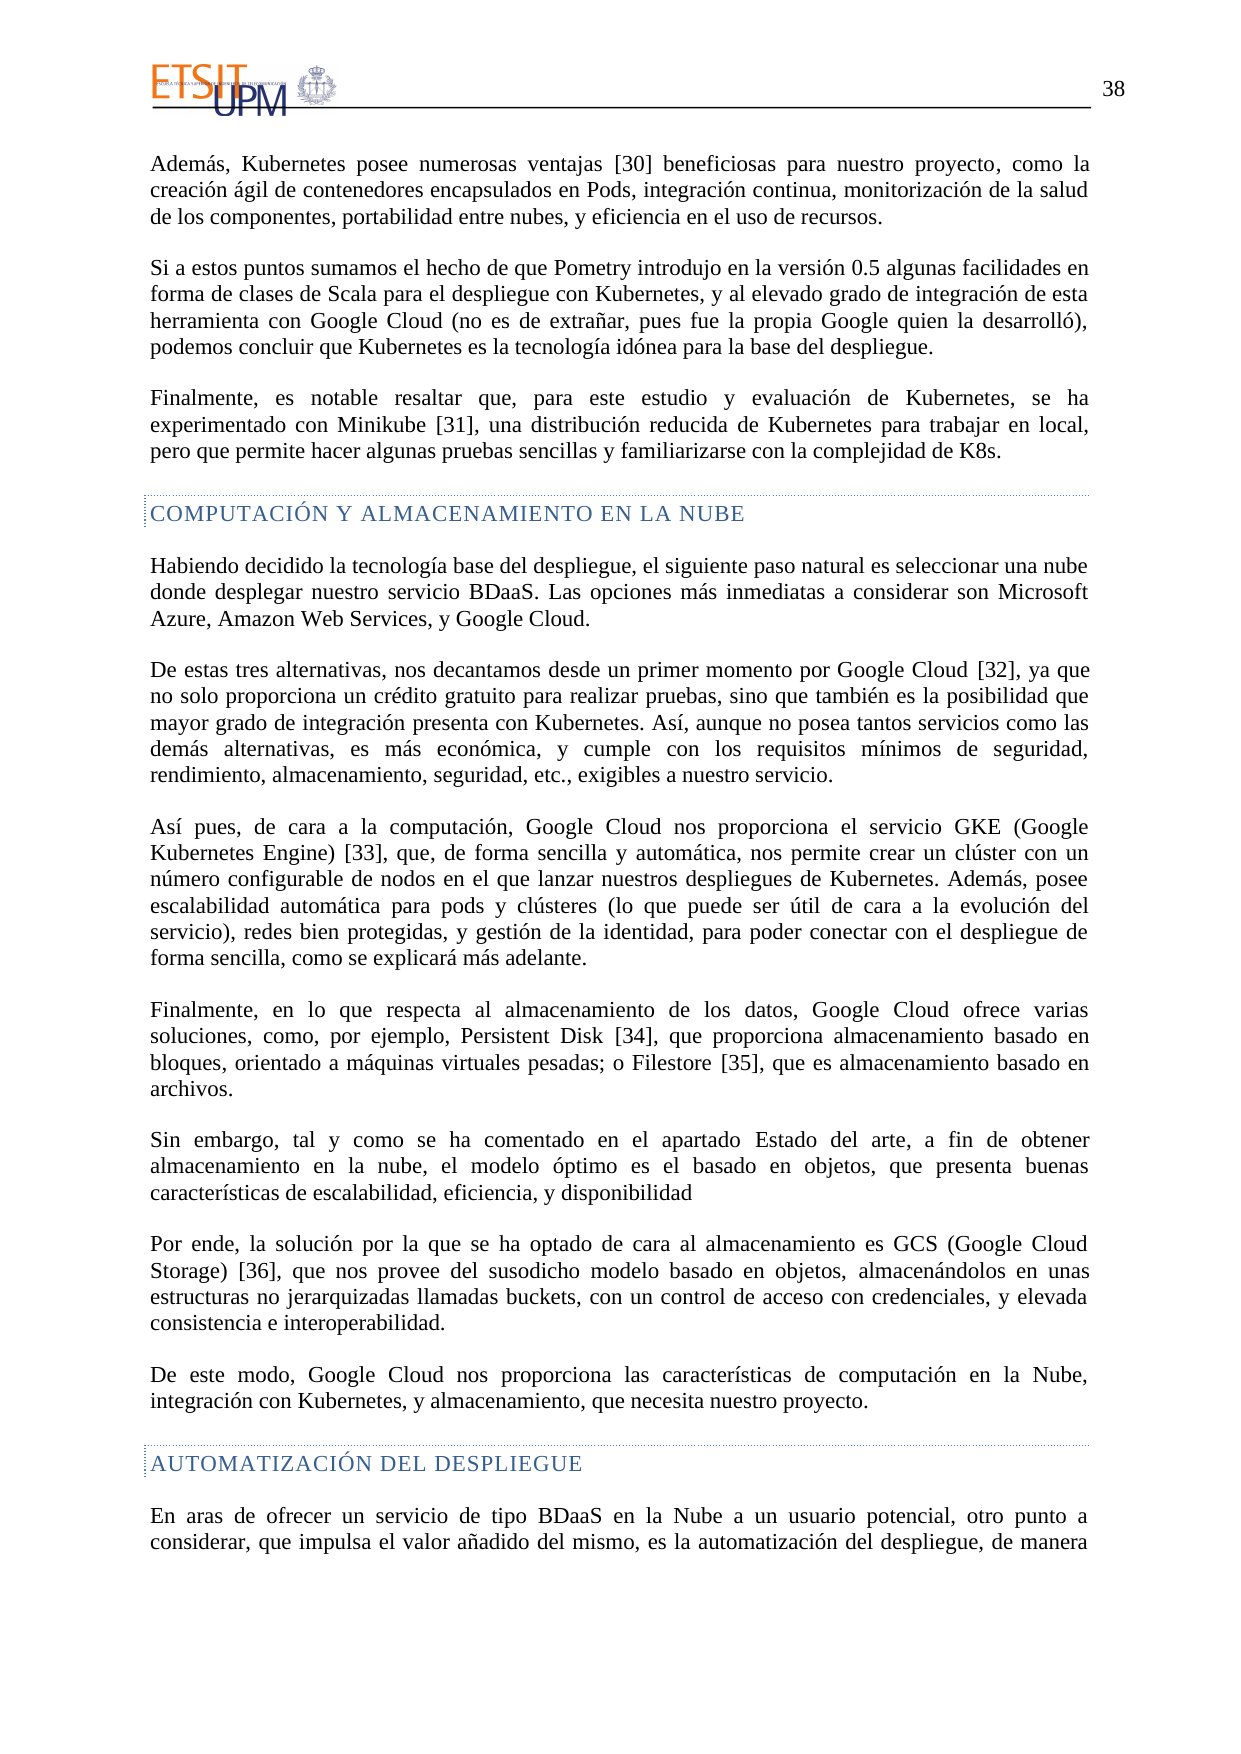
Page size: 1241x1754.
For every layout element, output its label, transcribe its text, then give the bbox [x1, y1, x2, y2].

text Por ende, la solución por la que se ha optado de cara al almacenamiento es GCS (Google Cloud Storage) , que nos provee del susodicho modelo basado en objetos, almacenándolos en unas estructuras no jerarquizadas llamadas buckets, con un control de acceso con credenciales, y elevada consistencia e interoperabilidad. [150, 1230, 1090, 1336]
text Además, Kubernetes posee numerosas ventajas beneficiosas para nuestro proyecto, como la creación ágil de contenedores encapsulados en Pods, integración continua, monitorización de la salud de los componentes, portabilidad entre nubes, y eficiencia en el uso de recursos. [150, 150, 1090, 229]
picture [151, 63, 338, 117]
text Finalmente, en lo que respecta al almacenamiento de los datos, Google Cloud ofrece varias soluciones, como, por ejemplo, Persistent Disk , que proporciona almacenamiento basado en bloques, orientado a máquinas virtuales pesadas; o Filestore , que es almacenamiento basado en archivos. [150, 996, 1090, 1101]
text Si a estos puntos sumamos el hecho de que Pometry introdujo en la versión 0.5 algunas facilidades en forma de clases de Scala para el despliegue con Kubernetes, y al elevado grado de integración de esta herramienta con Google Cloud (no es de extrañar, pues fue la propia Google quien la desarrolló), podemos concluir que Kubernetes es la tecnología idónea para la base del despliegue. [150, 254, 1090, 359]
subtitle Computación y almacenamiento en la Nube [144, 495, 1090, 527]
text Así pues, de cara a la computación, Google Cloud nos proporciona el servicio GKE (Google Kubernetes Engine) , que, de forma sencilla y automática, nos permite crear un clúster con un número configurable de nodos en el que lanzar nuestros despliegues de Kubernetes. Además, posee escalabilidad automática para pods y clústeres (lo que puede ser útil de cara a la evolución del servicio), redes bien protegidas, y gestión de la identidad, para poder conectar con el despliegue de forma sencilla, como se explicará más adelante. [150, 813, 1090, 971]
text De este modo, Google Cloud nos proporciona las características de computación en la Nube, integración con Kubernetes, y almacenamiento, que necesita nuestro proyecto. [150, 1361, 1090, 1413]
text Sin embargo, tal y como se ha comentado en el apartado Estado del arte, a fin de obtener almacenamiento en la nube, el modelo óptimo es el basado en objetos, que presenta buenas características de escalabilidad, eficiencia, y disponibilidad [150, 1126, 1090, 1205]
text Finalmente, es notable resaltar que, para este estudio y evaluación de Kubernetes, se ha experimentado con Minikube , una distribución reducida de Kubernetes para trabajar en local, pero que permite hacer algunas pruebas sencillas y familiarizarse con la complejidad de K8s. [150, 384, 1090, 463]
subtitle Automatización del despliegue [144, 1445, 1090, 1477]
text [150, 1502, 1090, 1554]
text Habiendo decidido la tecnología base del despliegue, el siguiente paso natural es seleccionar una nube donde desplegar nuestro servicio BDaaS. Las opciones más inmediatas a considerar son Microsoft Azure, Amazon Web Services, y Google Cloud. [150, 552, 1090, 631]
text De estas tres alternativas, nos decantamos desde un primer momento por Google Cloud , ya que no solo proporciona un crédito gratuito para realizar pruebas, sino que también es la posibilidad que mayor grado de integración presenta con Kubernetes. Así, aunque no posea tantos servicios como las demás alternativas, es más económica, y cumple con los requisitos mínimos de seguridad, rendimiento, almacenamiento, seguridad, etc., exigibles a nuestro servicio. [150, 656, 1090, 788]
